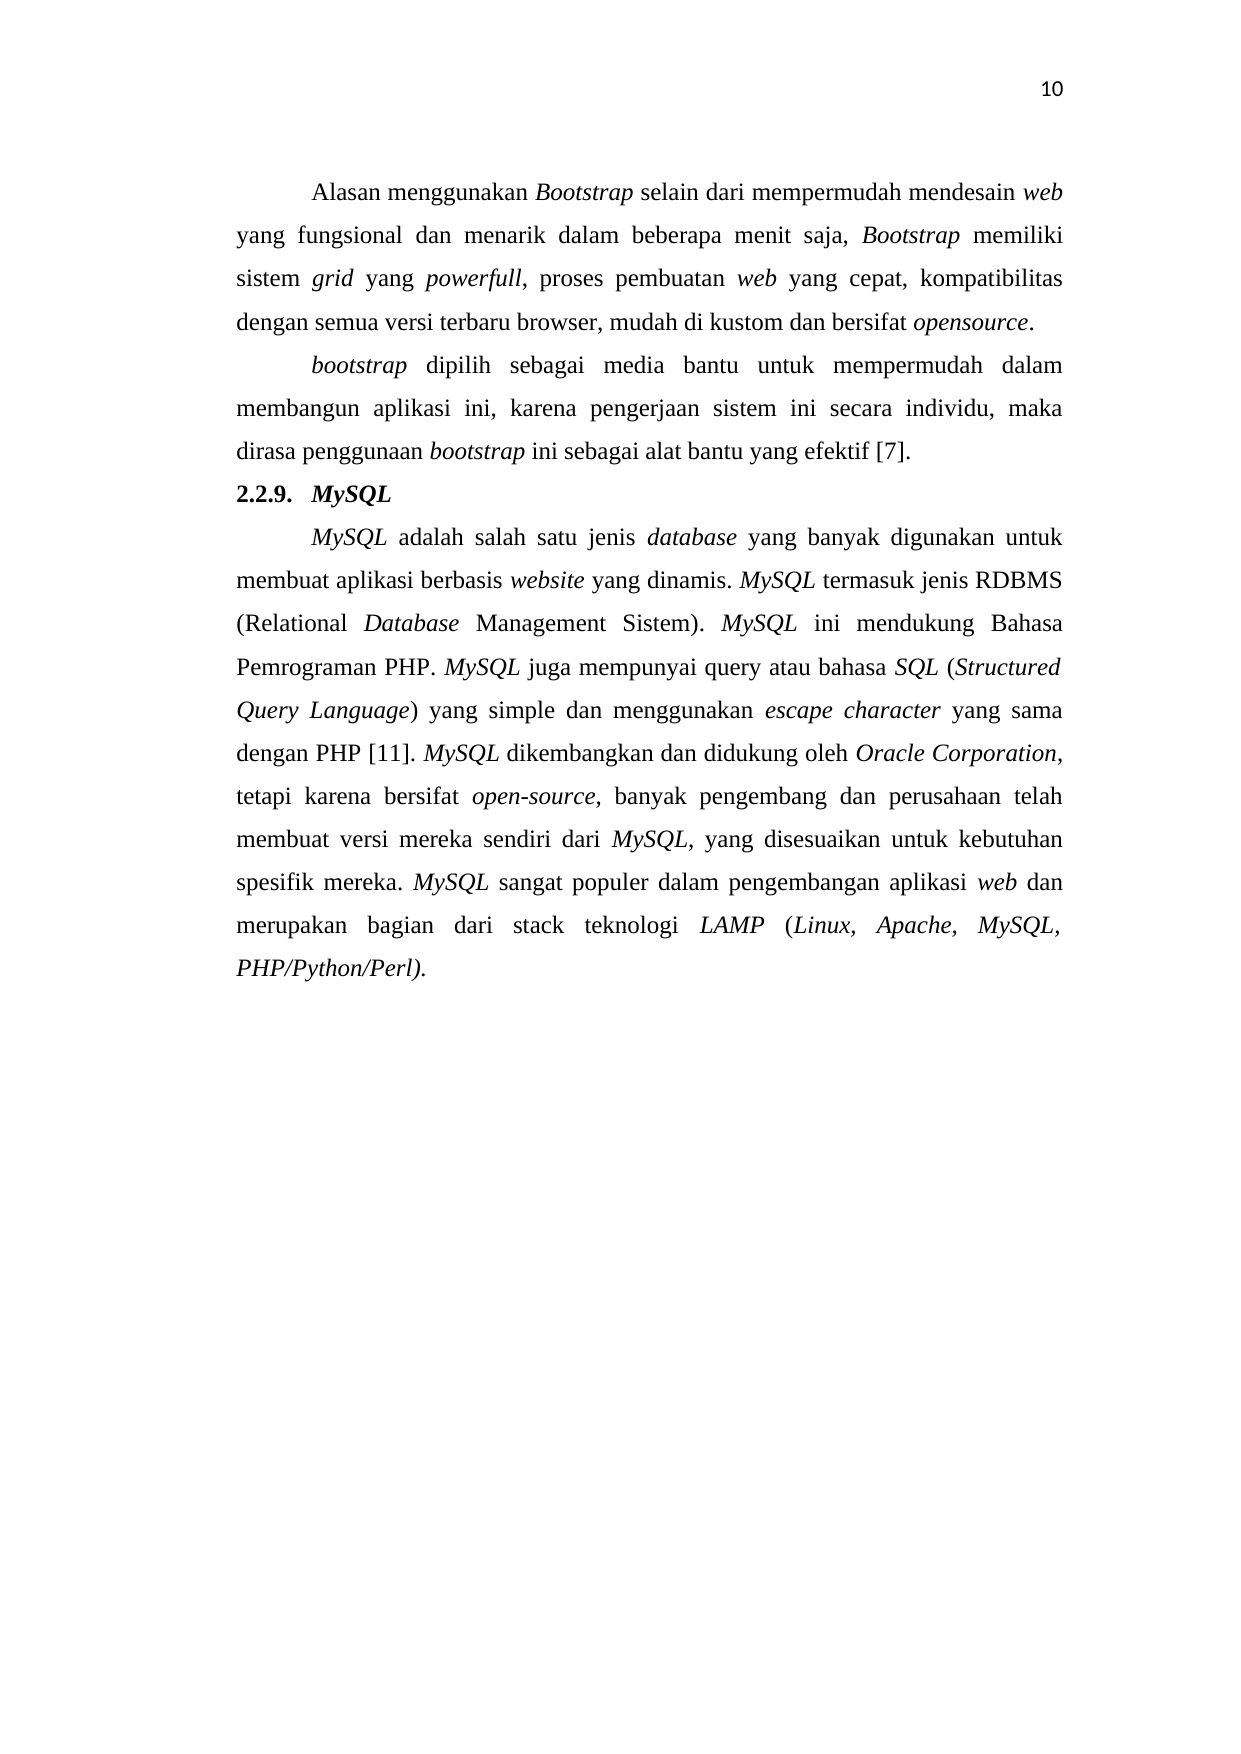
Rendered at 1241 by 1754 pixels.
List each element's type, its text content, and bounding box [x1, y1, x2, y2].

list Alasan menggunakan Bootstrap selain dari mempermudah mendesain web yang fungsional dan menarik dalam beberapa menit saja, Bootstrap memiliki sistem grid yang powerfull, proses pembuatan web yang cepat, kompatibilitas dengan semua versi terbaru browser, mudah di kustom dan bersifat opensource. [236, 177, 1063, 335]
list MySQL adalah salah satu jenis database yang banyak digunakan untuk membuat aplikasi berbasis website yang dinamis. MySQL termasuk jenis RDBMS (Relational Database Management Sistem). MySQL ini mendukung Bahasa Pemrograman PHP. MySQL juga mempunyai query atau bahasa SQL (Structured Query Language) yang simple dan menggunakan escape character yang sama dengan PHP [11]. MySQL dikembangkan dan didukung oleh Oracle Corporation, tetapi karena bersifat open-source, banyak pengembang dan perusahaan telah membuat versi mereka sendiri dari MySQL, yang disesuaikan untuk kebutuhan spesifik mereka. MySQL sangat populer dalam pengembangan aplikasi web dan merupakan bagian dari stack teknologi LAMP (Linux, Apache, MySQL, PHP/Python/Perl). [236, 522, 1063, 982]
list bootstrap dipilih sebagai media bantu untuk mempermudah dalam membangun aplikasi ini, karena pengerjaan sistem ini secara individu, maka dirasa penggunaan bootstrap ini sebagai alat bantu yang efektif. [236, 350, 1063, 465]
list MySQL [236, 479, 1063, 508]
